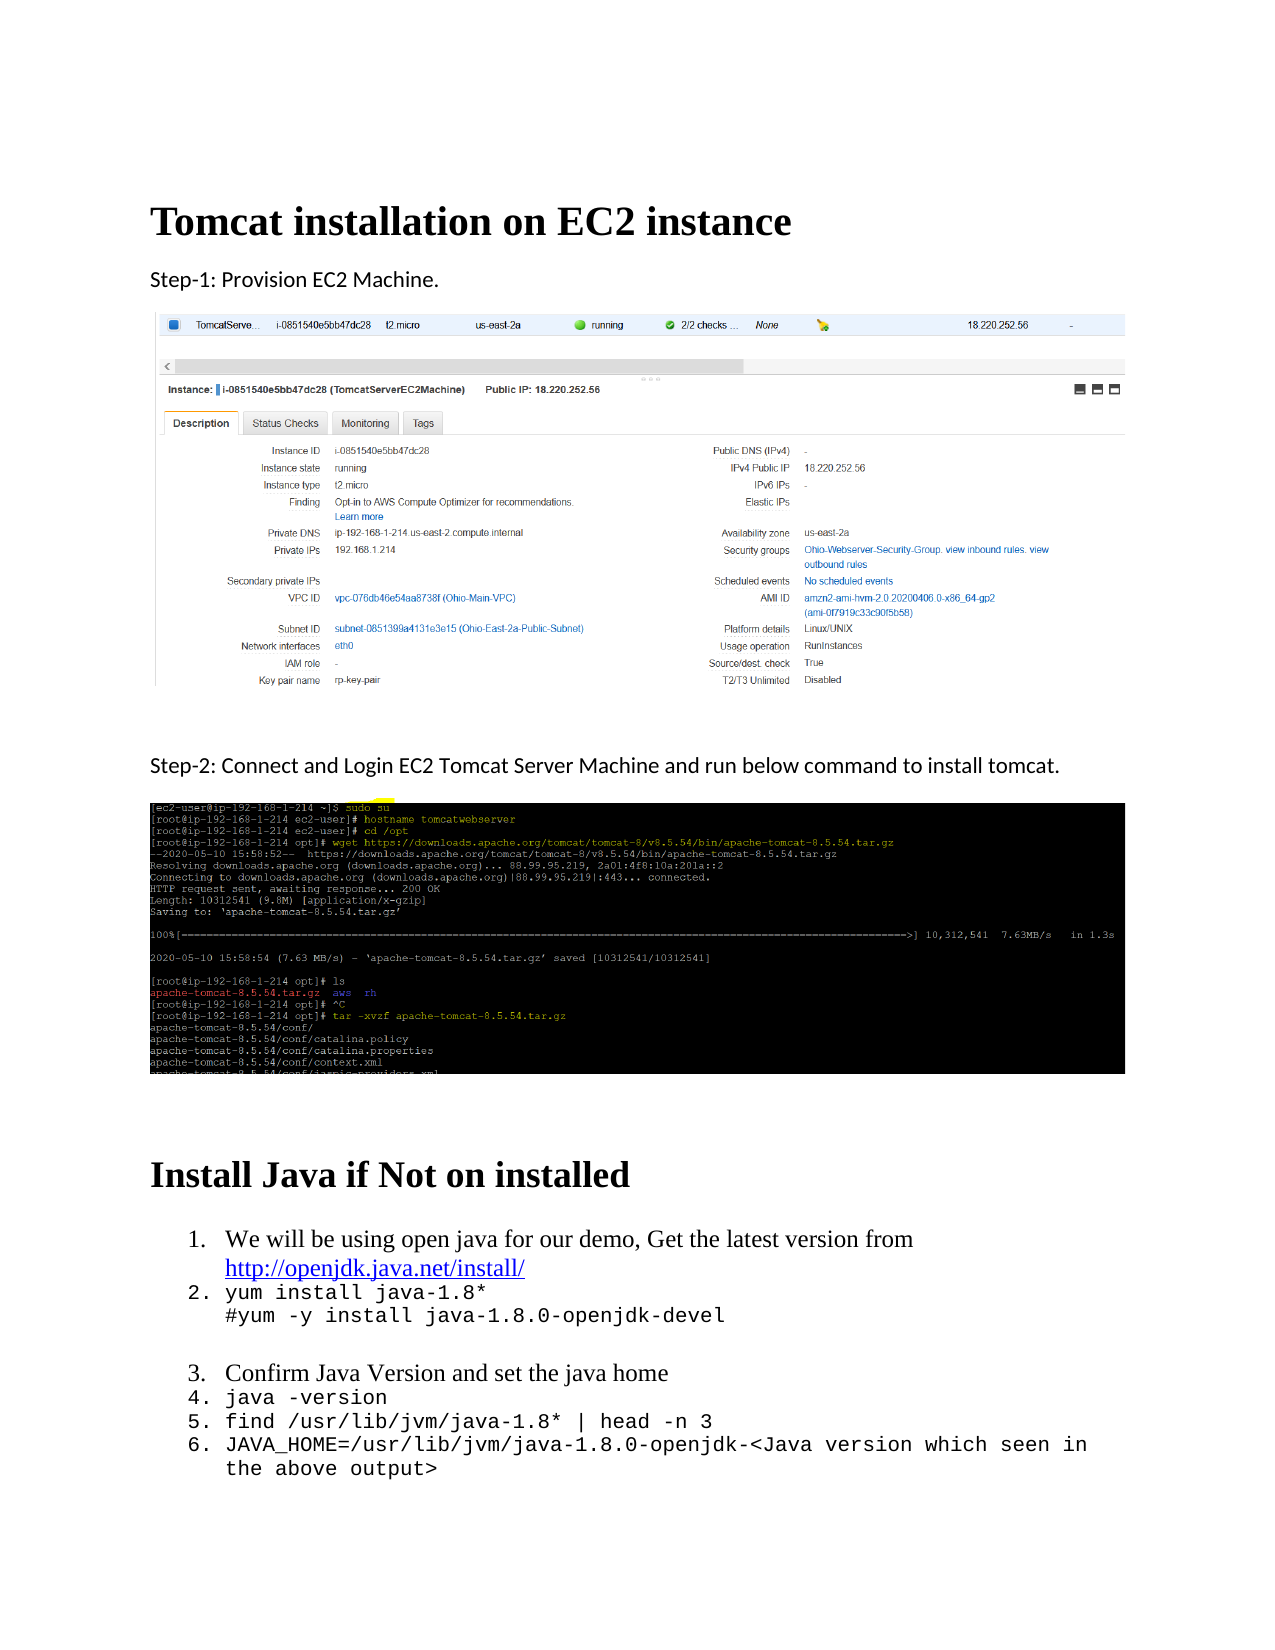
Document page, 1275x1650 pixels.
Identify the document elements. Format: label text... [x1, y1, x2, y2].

list find /usr/lib/jvm/java-1.8* | head -n 3 [187, 1411, 1125, 1434]
list JAVA_HOME=/usr/lib/jvm/java-1.8.0-openjdk-<Java version which seen in the above output> [187, 1434, 1125, 1482]
text Install Java if Not on installed [150, 1152, 1125, 1195]
text Step-1: Provision EC2 Machine. [150, 265, 1125, 293]
list yum install java-1.8* [187, 1282, 1125, 1305]
text Tomcat installation on EC2 instance [150, 197, 1125, 245]
text #yum -y install java-1.8.0-openjdk-devel [225, 1305, 1125, 1329]
list We will be using open java for our demo, Get the latest version from http://openjdk.java.net/install/ [187, 1224, 1125, 1282]
picture [150, 798, 1125, 1074]
text Step-2: Connect and Login EC2 Tomcat Server Machine and run below command to install tomcat. [150, 751, 1125, 779]
list Confirm Java Version and set the java home [187, 1358, 1125, 1387]
picture [150, 312, 1125, 686]
list java -version [187, 1387, 1125, 1411]
